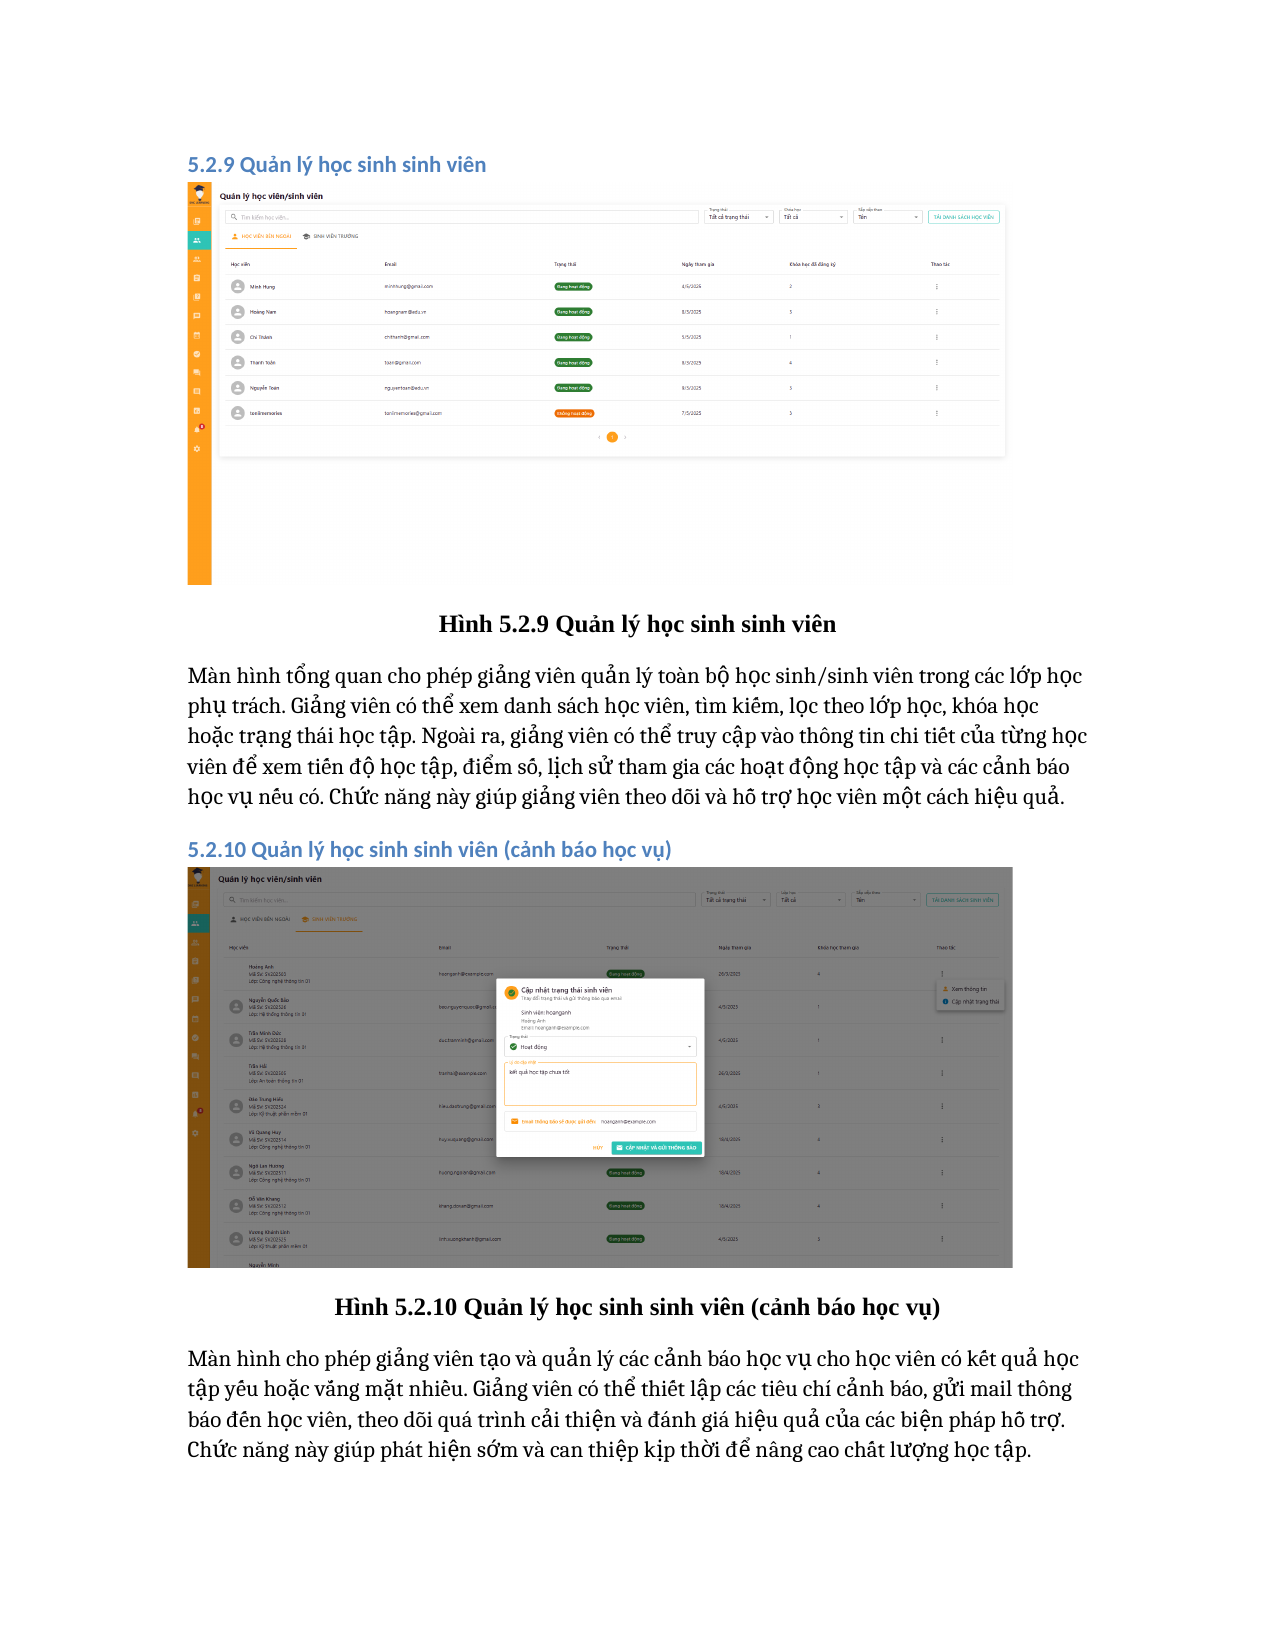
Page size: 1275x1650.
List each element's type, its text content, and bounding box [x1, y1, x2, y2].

text Hình 5.2.9 Quản lý học sinh sinh viên [187, 609, 1087, 638]
subtitle 5.2.10 Quản lý học sinh sinh viên (cảnh báo học vụ) [187, 835, 1087, 863]
subtitle 5.2.9 Quản lý học sinh sinh viên [187, 150, 1087, 178]
picture [187, 867, 1013, 1268]
text Màn hình tổng quan cho phép giảng viên quản lý toàn bộ học sinh/sinh viên trong các lớp học phụ trách. Giảng viên có thể xem danh sách học viên, tìm kiếm, lọc theo lớp học, khóa học hoặc trạng thái học tập. Ngoài ra, giảng viên có thể truy cập vào thông tin chi tiết của từng học viên để xem tiến độ học tập, điểm số, lịch sử tham gia các hoạt động học tập và các cảnh báo học vụ nếu có. Chức năng này giúp giảng viên theo dõi và hỗ trợ học viên một cách hiệu quả. [187, 663, 1087, 810]
text Hình 5.2.10 Quản lý học sinh sinh viên (cảnh báo học vụ) [187, 1292, 1087, 1321]
text Màn hình cho phép giảng viên tạo và quản lý các cảnh báo học vụ cho học viên có kết quả học tập yếu hoặc vắng mặt nhiều. Giảng viên có thể thiết lập các tiêu chí cảnh báo, gửi mail thông báo đến học viên, theo dõi quá trình cải thiện và đánh giá hiệu quả của các biện pháp hỗ trợ. Chức năng này giúp phát hiện sớm và can thiệp kịp thời để nâng cao chất lượng học tập. [187, 1346, 1087, 1463]
picture [187, 182, 1013, 585]
